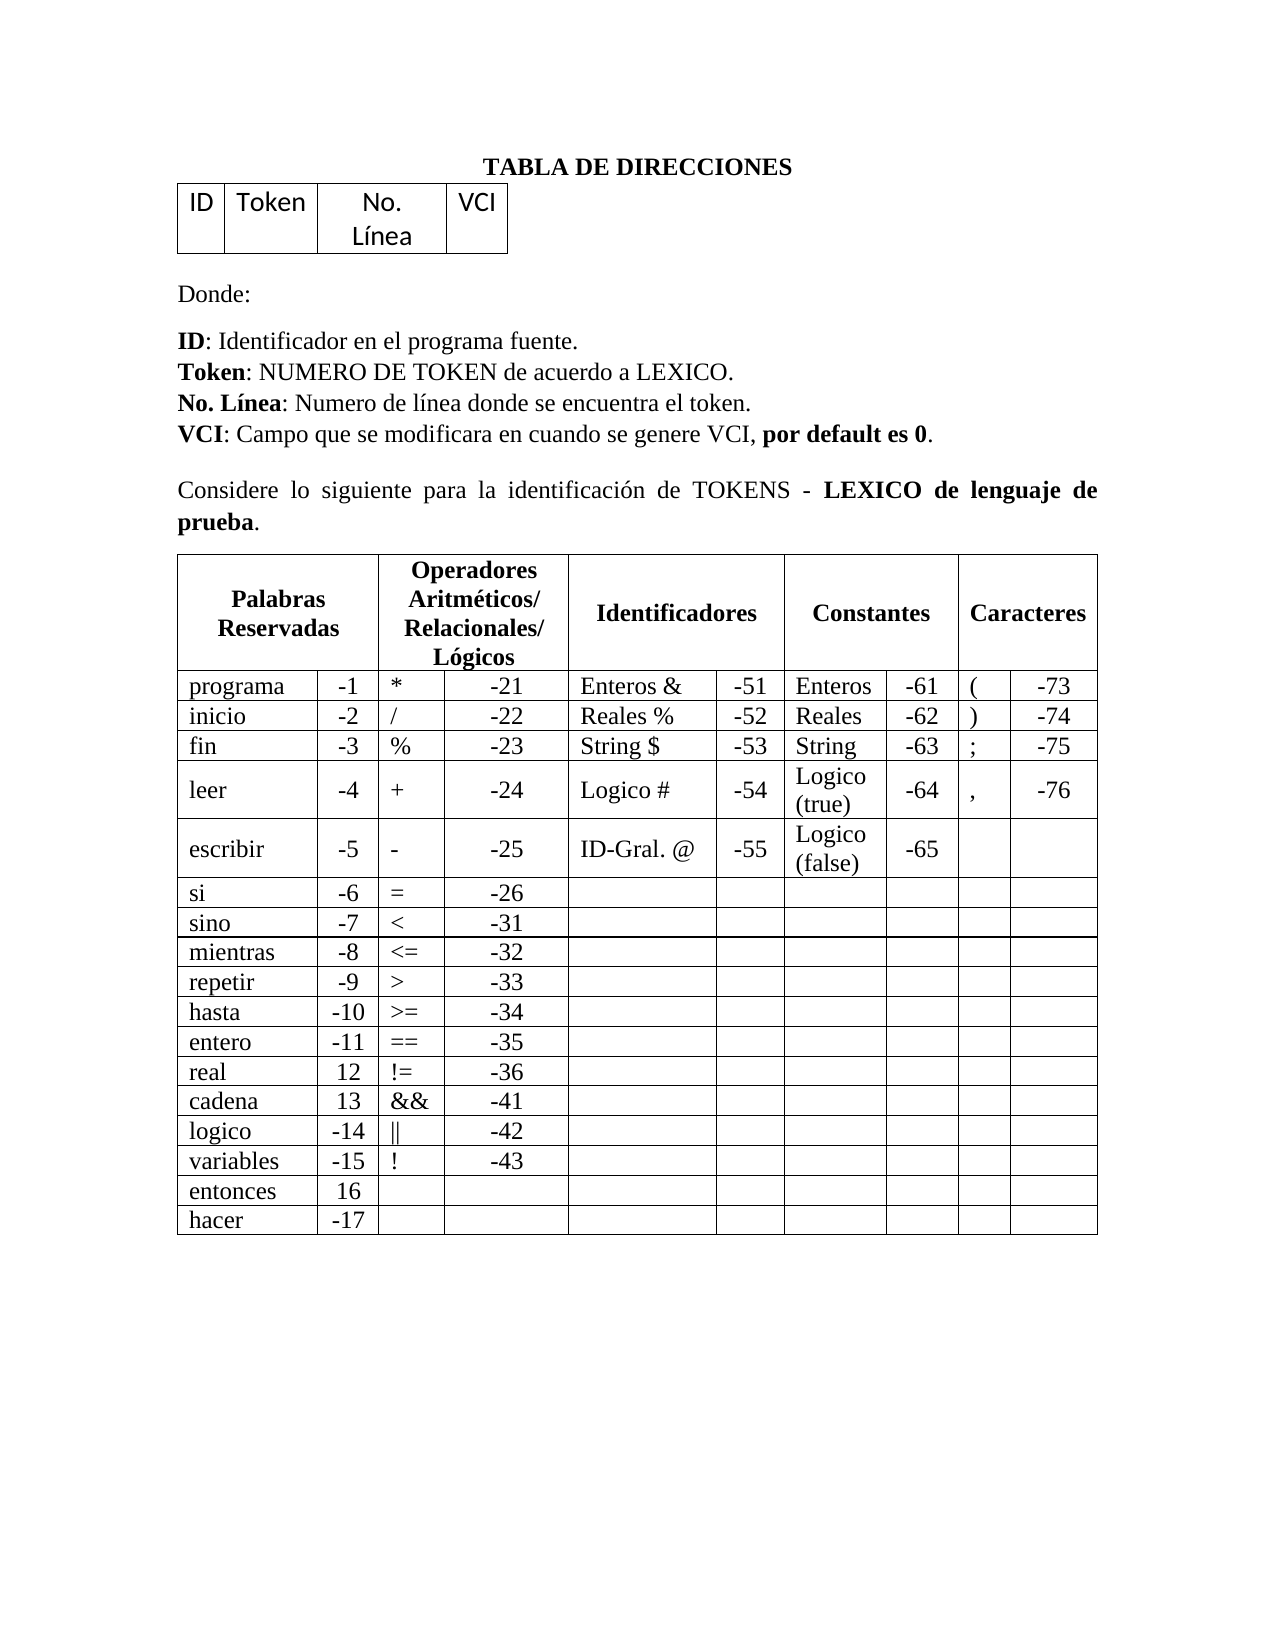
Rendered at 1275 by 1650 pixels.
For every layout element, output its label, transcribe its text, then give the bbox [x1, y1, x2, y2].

table_header Palabras Reservadas [178, 555, 378, 670]
table_cell -5 [318, 819, 378, 877]
table_cell [887, 1057, 958, 1085]
table_cell [569, 938, 716, 966]
table_cell [887, 1176, 958, 1204]
table_cell [1011, 1086, 1097, 1115]
table_cell -36 [445, 1057, 568, 1085]
table_cell == [379, 1027, 444, 1056]
table_cell 13 [318, 1086, 378, 1115]
table_cell -4 [318, 761, 378, 818]
text No. Línea: Numero de línea donde se encuentra el token. [177, 388, 1098, 417]
table_cell [717, 1057, 784, 1085]
table_cell [569, 1206, 716, 1234]
table_header No. Línea [318, 184, 446, 253]
table_cell [785, 1057, 886, 1085]
table_cell -35 [445, 1027, 568, 1056]
table_cell [569, 878, 716, 907]
table_cell [569, 1027, 716, 1056]
table_cell -54 [717, 761, 784, 818]
table_cell [1011, 967, 1097, 996]
table_cell [1011, 1206, 1097, 1234]
table_cell [717, 1116, 784, 1145]
table_cell -26 [445, 878, 568, 907]
table_cell -10 [318, 997, 378, 1026]
table_cell [717, 967, 784, 996]
table_cell -32 [445, 938, 568, 966]
table_cell % [379, 731, 444, 760]
table_cell - [379, 819, 444, 877]
table_cell -31 [445, 908, 568, 936]
table_cell && [379, 1086, 444, 1115]
table_cell [887, 878, 958, 907]
table_cell [959, 1027, 1010, 1056]
table_cell [717, 1206, 784, 1234]
table_cell [717, 1146, 784, 1175]
table_cell = [379, 878, 444, 907]
table_cell [569, 967, 716, 996]
table_cell -42 [445, 1116, 568, 1145]
table_cell -33 [445, 967, 568, 996]
table_cell -22 [445, 701, 568, 730]
table_cell -64 [887, 761, 958, 818]
table_cell [1011, 938, 1097, 966]
table_cell < [379, 908, 444, 936]
table_cell [569, 1176, 716, 1204]
table_cell logico [178, 1116, 317, 1145]
table_cell [887, 1116, 958, 1145]
table_cell [959, 1146, 1010, 1175]
table_cell [785, 1146, 886, 1175]
table_cell entero [178, 1027, 317, 1056]
table_cell [959, 967, 1010, 996]
table_cell [887, 1206, 958, 1234]
table_cell -65 [887, 819, 958, 877]
table_cell [785, 938, 886, 966]
table_cell [569, 908, 716, 936]
table_cell -53 [717, 731, 784, 760]
table_cell String $ [569, 731, 716, 760]
table_cell -2 [318, 701, 378, 730]
text VCI: Campo que se modificara en cuando se genere VCI, por default es 0. [177, 419, 1098, 448]
table_cell [717, 997, 784, 1026]
table_cell [1011, 1116, 1097, 1145]
table_cell [717, 1176, 784, 1204]
table_cell [959, 1176, 1010, 1204]
table_cell [1011, 997, 1097, 1026]
table_cell [717, 878, 784, 907]
table_cell [887, 1086, 958, 1115]
table_cell [445, 1206, 568, 1234]
table_cell [887, 1027, 958, 1056]
table_cell ID-Gral. @ [569, 819, 716, 877]
table_cell -14 [318, 1116, 378, 1145]
table_cell 16 [318, 1176, 378, 1204]
table_cell ! [379, 1146, 444, 1175]
table_cell [1011, 1057, 1097, 1085]
table_cell -23 [445, 731, 568, 760]
table_cell [959, 997, 1010, 1026]
table_cell , [959, 761, 1010, 818]
table_cell String [785, 731, 886, 760]
table_cell real [178, 1057, 317, 1085]
table_cell [1011, 878, 1097, 907]
table_cell Enteros & [569, 671, 716, 700]
table_cell escribir [178, 819, 317, 877]
subtitle TABLA DE DIRECCIONES [177, 152, 1098, 181]
table_cell [569, 1146, 716, 1175]
table_cell [717, 908, 784, 936]
table_cell mientras [178, 938, 317, 966]
table_cell <= [379, 938, 444, 966]
table_cell inicio [178, 701, 317, 730]
table_cell -7 [318, 908, 378, 936]
table_cell ; [959, 731, 1010, 760]
table_cell leer [178, 761, 317, 818]
table_cell si [178, 878, 317, 907]
table_cell [717, 1027, 784, 1056]
table_cell Enteros [785, 671, 886, 700]
table_cell -62 [887, 701, 958, 730]
table_cell Logico (true) [785, 761, 886, 818]
table_cell -21 [445, 671, 568, 700]
table_cell hacer [178, 1206, 317, 1234]
table_cell [785, 908, 886, 936]
table_cell programa [178, 671, 317, 700]
table_cell [717, 938, 784, 966]
table_cell -61 [887, 671, 958, 700]
table_cell [959, 1116, 1010, 1145]
table_cell repetir [178, 967, 317, 996]
table_cell != [379, 1057, 444, 1085]
table_cell sino [178, 908, 317, 936]
table_cell [1011, 1027, 1097, 1056]
table_cell [887, 938, 958, 966]
table_cell [785, 967, 886, 996]
table_cell -74 [1011, 701, 1097, 730]
table_cell -63 [887, 731, 958, 760]
table_cell [569, 1057, 716, 1085]
table_cell -9 [318, 967, 378, 996]
table_cell [569, 997, 716, 1026]
table_cell -73 [1011, 671, 1097, 700]
table_cell [959, 938, 1010, 966]
table_cell [959, 878, 1010, 907]
table_cell -34 [445, 997, 568, 1026]
text Donde: [177, 279, 1098, 307]
table_cell variables [178, 1146, 317, 1175]
table_cell [959, 1086, 1010, 1115]
table_cell [887, 997, 958, 1026]
table_cell -6 [318, 878, 378, 907]
table_header VCI [447, 184, 507, 253]
table_cell -25 [445, 819, 568, 877]
table_cell entonces [178, 1176, 317, 1204]
text ID: Identificador en el programa fuente. [177, 326, 1098, 355]
table_cell / [379, 701, 444, 730]
table_cell ) [959, 701, 1010, 730]
table_cell -52 [717, 701, 784, 730]
table_cell [717, 1086, 784, 1115]
table_cell [379, 1176, 444, 1204]
table_cell -51 [717, 671, 784, 700]
table_cell -1 [318, 671, 378, 700]
table_cell [785, 1116, 886, 1145]
table_cell [959, 819, 1010, 877]
table_cell [1011, 819, 1097, 877]
table_cell -41 [445, 1086, 568, 1115]
text Considere lo siguiente para la identificación de TOKENS - LEXICO de lenguaje de prueba. [177, 476, 1098, 535]
table_cell Logico (false) [785, 819, 886, 877]
table_cell cadena [178, 1086, 317, 1115]
table_cell [1011, 1176, 1097, 1204]
table_header Caracteres [959, 555, 1097, 670]
table_cell || [379, 1116, 444, 1145]
table_cell [959, 908, 1010, 936]
table_cell [785, 878, 886, 907]
table_cell hasta [178, 997, 317, 1026]
table_cell [785, 1176, 886, 1204]
table_cell -43 [445, 1146, 568, 1175]
table_cell [887, 967, 958, 996]
table_cell ( [959, 671, 1010, 700]
table_cell [785, 997, 886, 1026]
table_cell [1011, 1146, 1097, 1175]
table_cell -75 [1011, 731, 1097, 760]
table_cell Logico # [569, 761, 716, 818]
table_cell [785, 1206, 886, 1234]
table_cell + [379, 761, 444, 818]
text Token: NUMERO DE TOKEN de acuerdo a LEXICO. [177, 357, 1098, 386]
table_cell [1011, 908, 1097, 936]
table_cell [785, 1027, 886, 1056]
table_cell -17 [318, 1206, 378, 1234]
table_cell [785, 1086, 886, 1115]
table_header Token [225, 184, 317, 253]
table_cell -76 [1011, 761, 1097, 818]
table_cell -15 [318, 1146, 378, 1175]
table_cell [569, 1116, 716, 1145]
table_cell [887, 908, 958, 936]
table_header Identificadores [569, 555, 784, 670]
table_cell >= [379, 997, 444, 1026]
table_cell [959, 1057, 1010, 1085]
table_cell Reales % [569, 701, 716, 730]
table_header Constantes [785, 555, 958, 670]
table_cell > [379, 967, 444, 996]
table_cell -24 [445, 761, 568, 818]
table_cell [569, 1086, 716, 1115]
table_cell 12 [318, 1057, 378, 1085]
table_cell -3 [318, 731, 378, 760]
table_cell [887, 1146, 958, 1175]
table_cell * [379, 671, 444, 700]
table_header ID [178, 184, 224, 253]
table_cell -55 [717, 819, 784, 877]
table_cell fin [178, 731, 317, 760]
table_header Operadores Aritméticos/ Relacionales/ Lógicos [379, 555, 568, 670]
table_cell Reales [785, 701, 886, 730]
table_cell [445, 1176, 568, 1204]
table_cell [379, 1206, 444, 1234]
table_cell -8 [318, 938, 378, 966]
table_cell -11 [318, 1027, 378, 1056]
table_cell [959, 1206, 1010, 1234]
